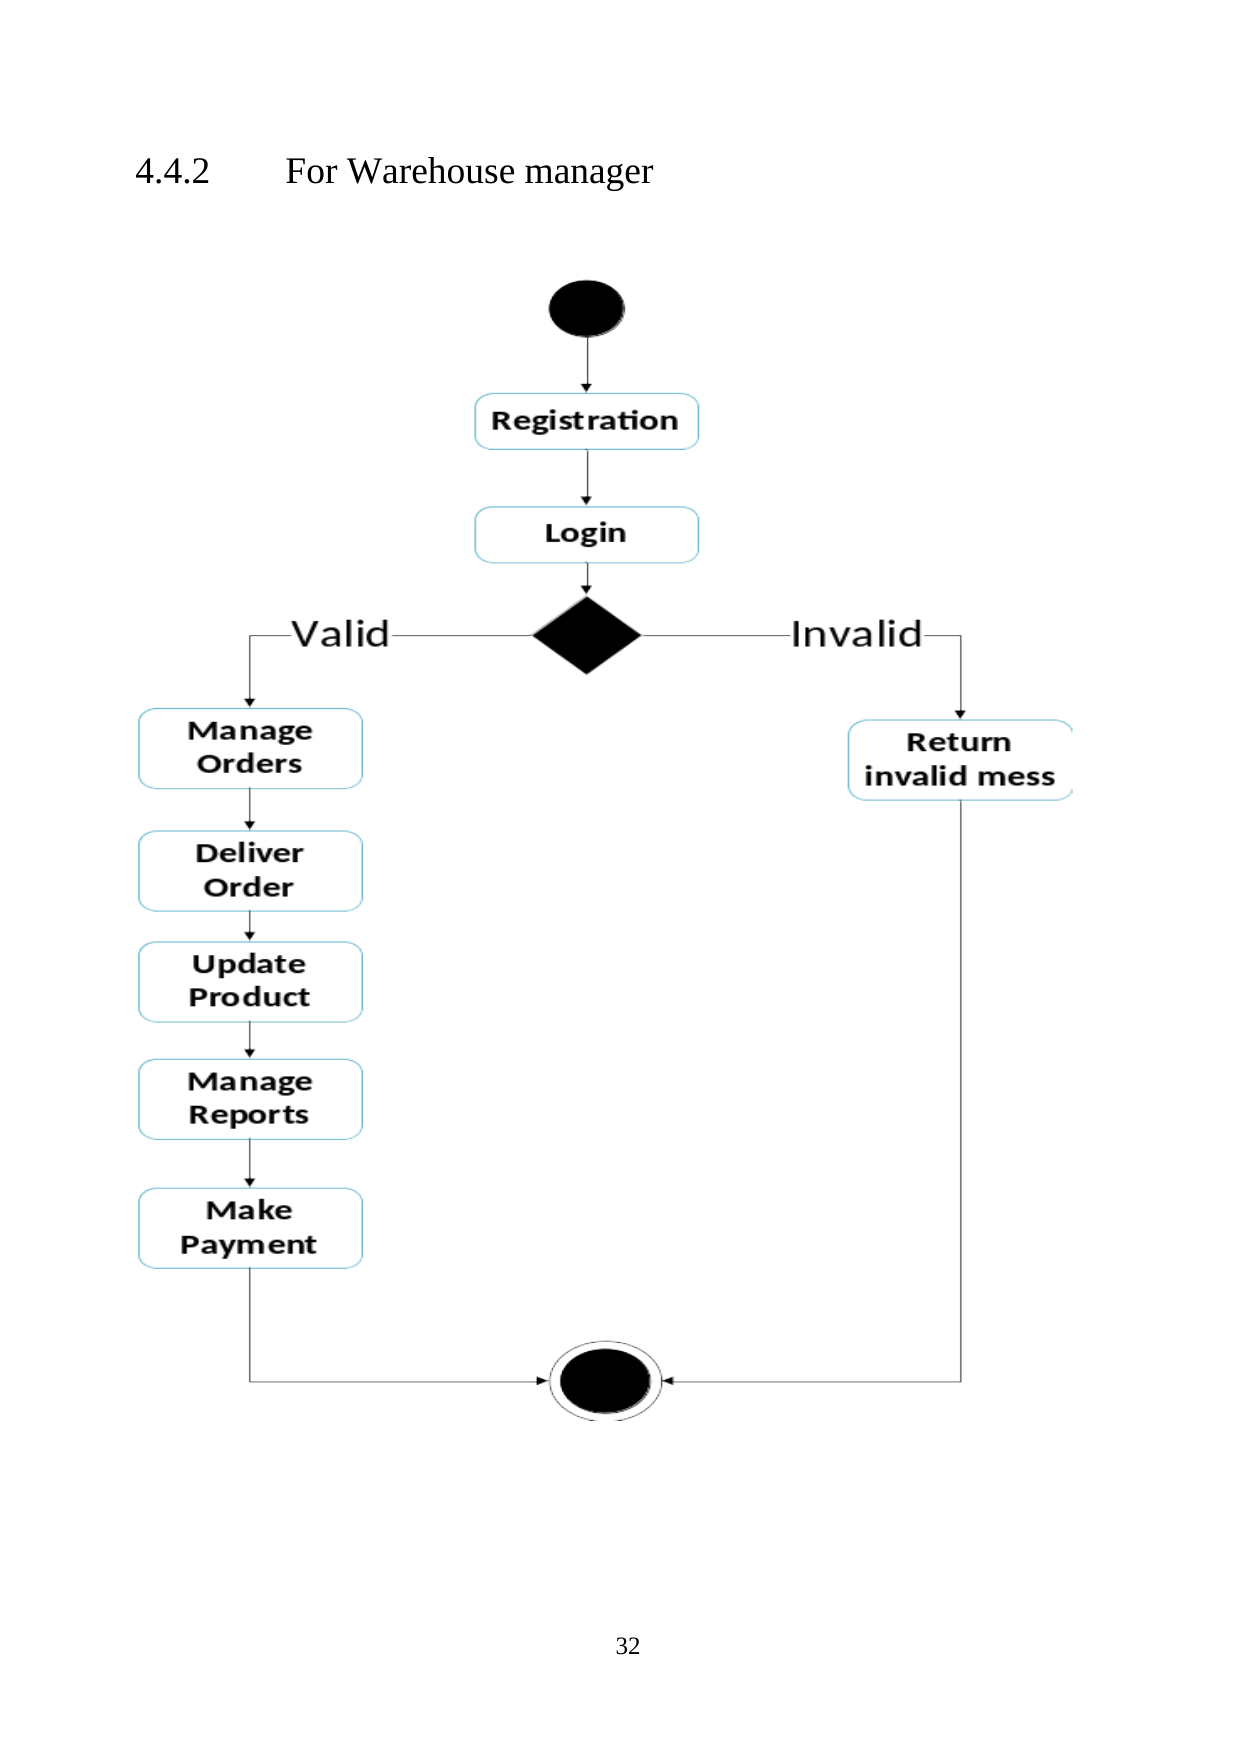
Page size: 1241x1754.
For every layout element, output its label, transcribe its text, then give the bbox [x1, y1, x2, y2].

text 4.4.2 For Warehouse manager [135, 149, 1120, 192]
